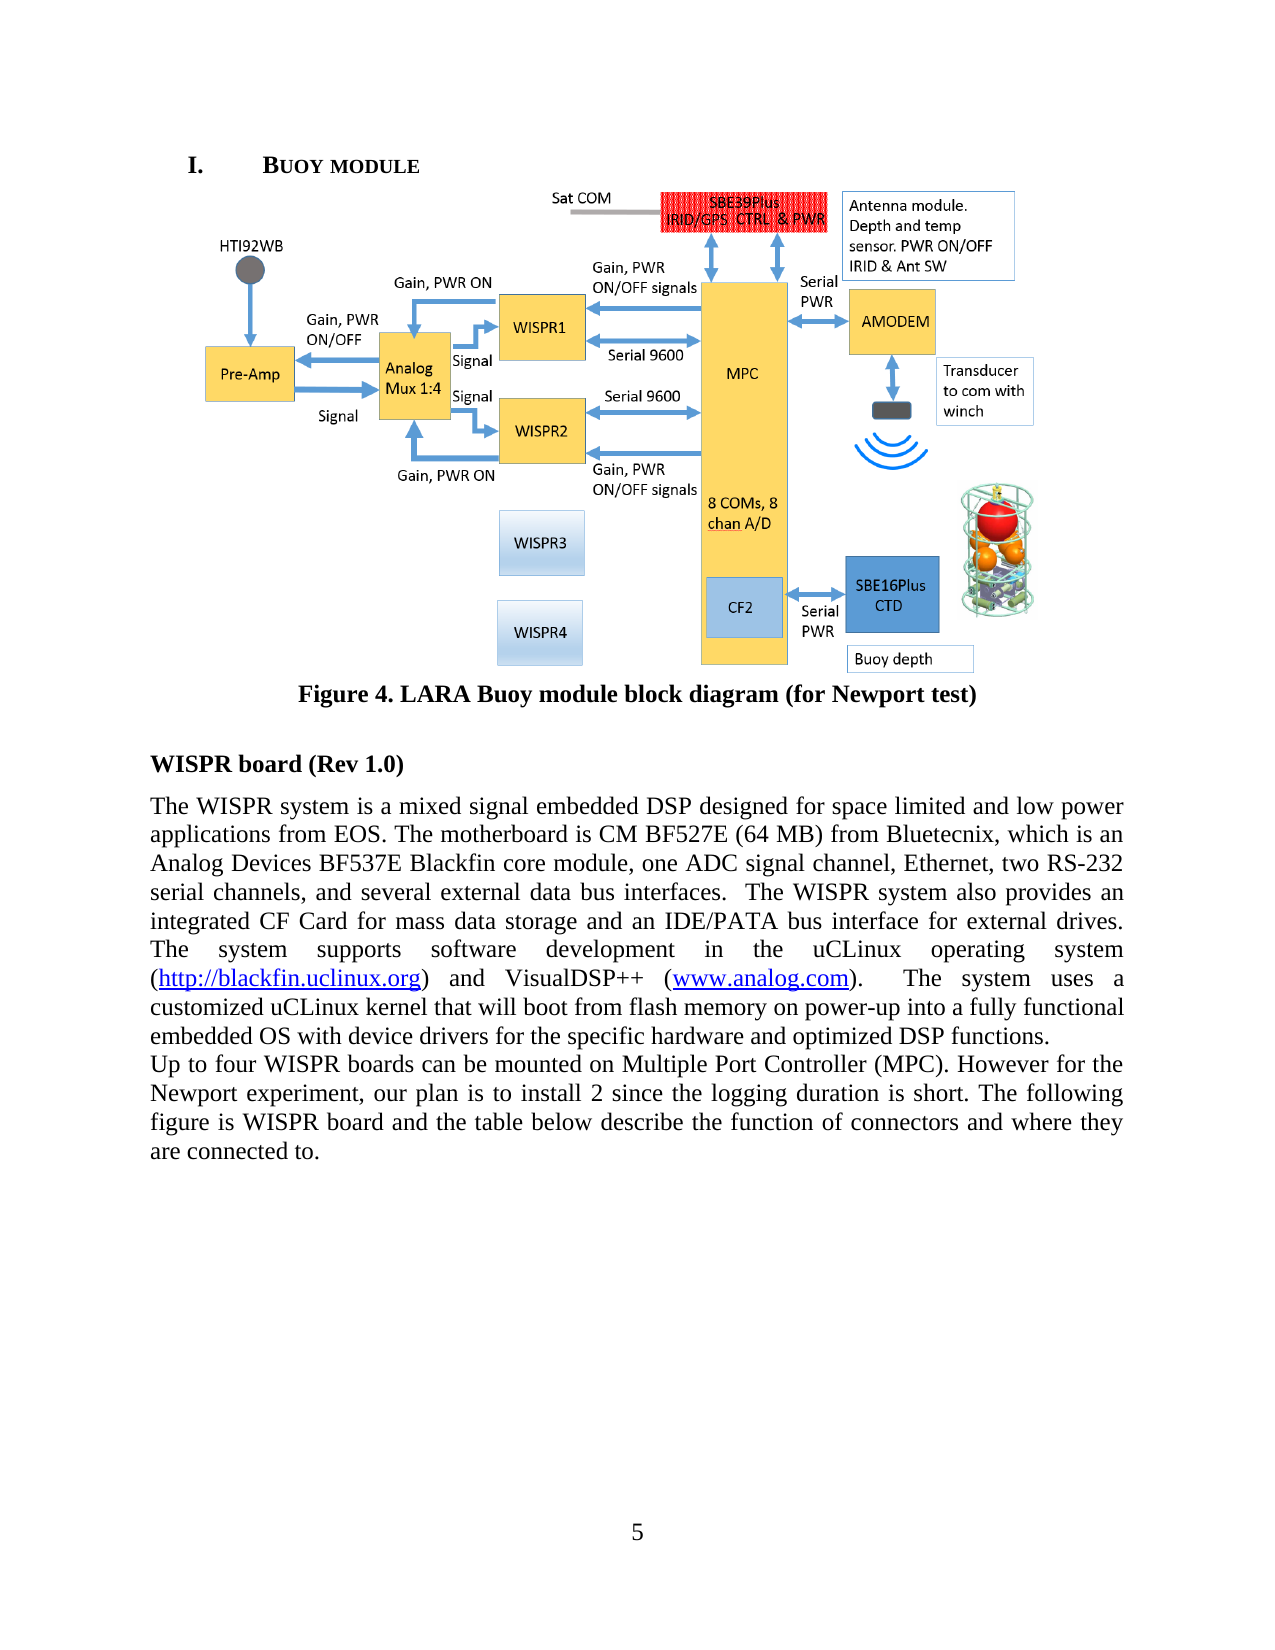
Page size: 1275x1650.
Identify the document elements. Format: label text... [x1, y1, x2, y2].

picture [150, 178, 1041, 680]
text Figure 4. LARA Buoy module block diagram (for Newport test) [150, 679, 1125, 708]
text WISPR board (Rev 1.0) [150, 749, 1125, 778]
list Buoy module [187, 150, 1125, 179]
text Up to four WISPR boards can be mounted on Multiple Port Controller (MPC). However for the Newport experiment, our plan is to install 2 since the logging duration is short. The following figure is WISPR board and the table below describe the function of connectors and where they are connected to. [150, 1049, 1125, 1164]
text The WISPR system is a mixed signal embedded DSP designed for space limited and low power applications from EOS. The motherboard is CM BF527E (64 MB) from Bluetecnix, which is an Analog Devices BF537E Blackfin core module, one ADC signal channel, Ethernet, two RS-232 serial channels, and several external data bus interfaces. The WISPR system also provides an integrated CF Card for mass data storage and an IDE/PATA bus interface for external drives. The system supports software development in the uCLinux operating system (http://blackfin.uclinux.org) and VisualDSP++ (www.analog.com). The system uses a customized uCLinux kernel that will boot from flash memory on power-up into a fully functional embedded OS with device drivers for the specific hardware and optimized DSP functions. [150, 791, 1125, 1049]
